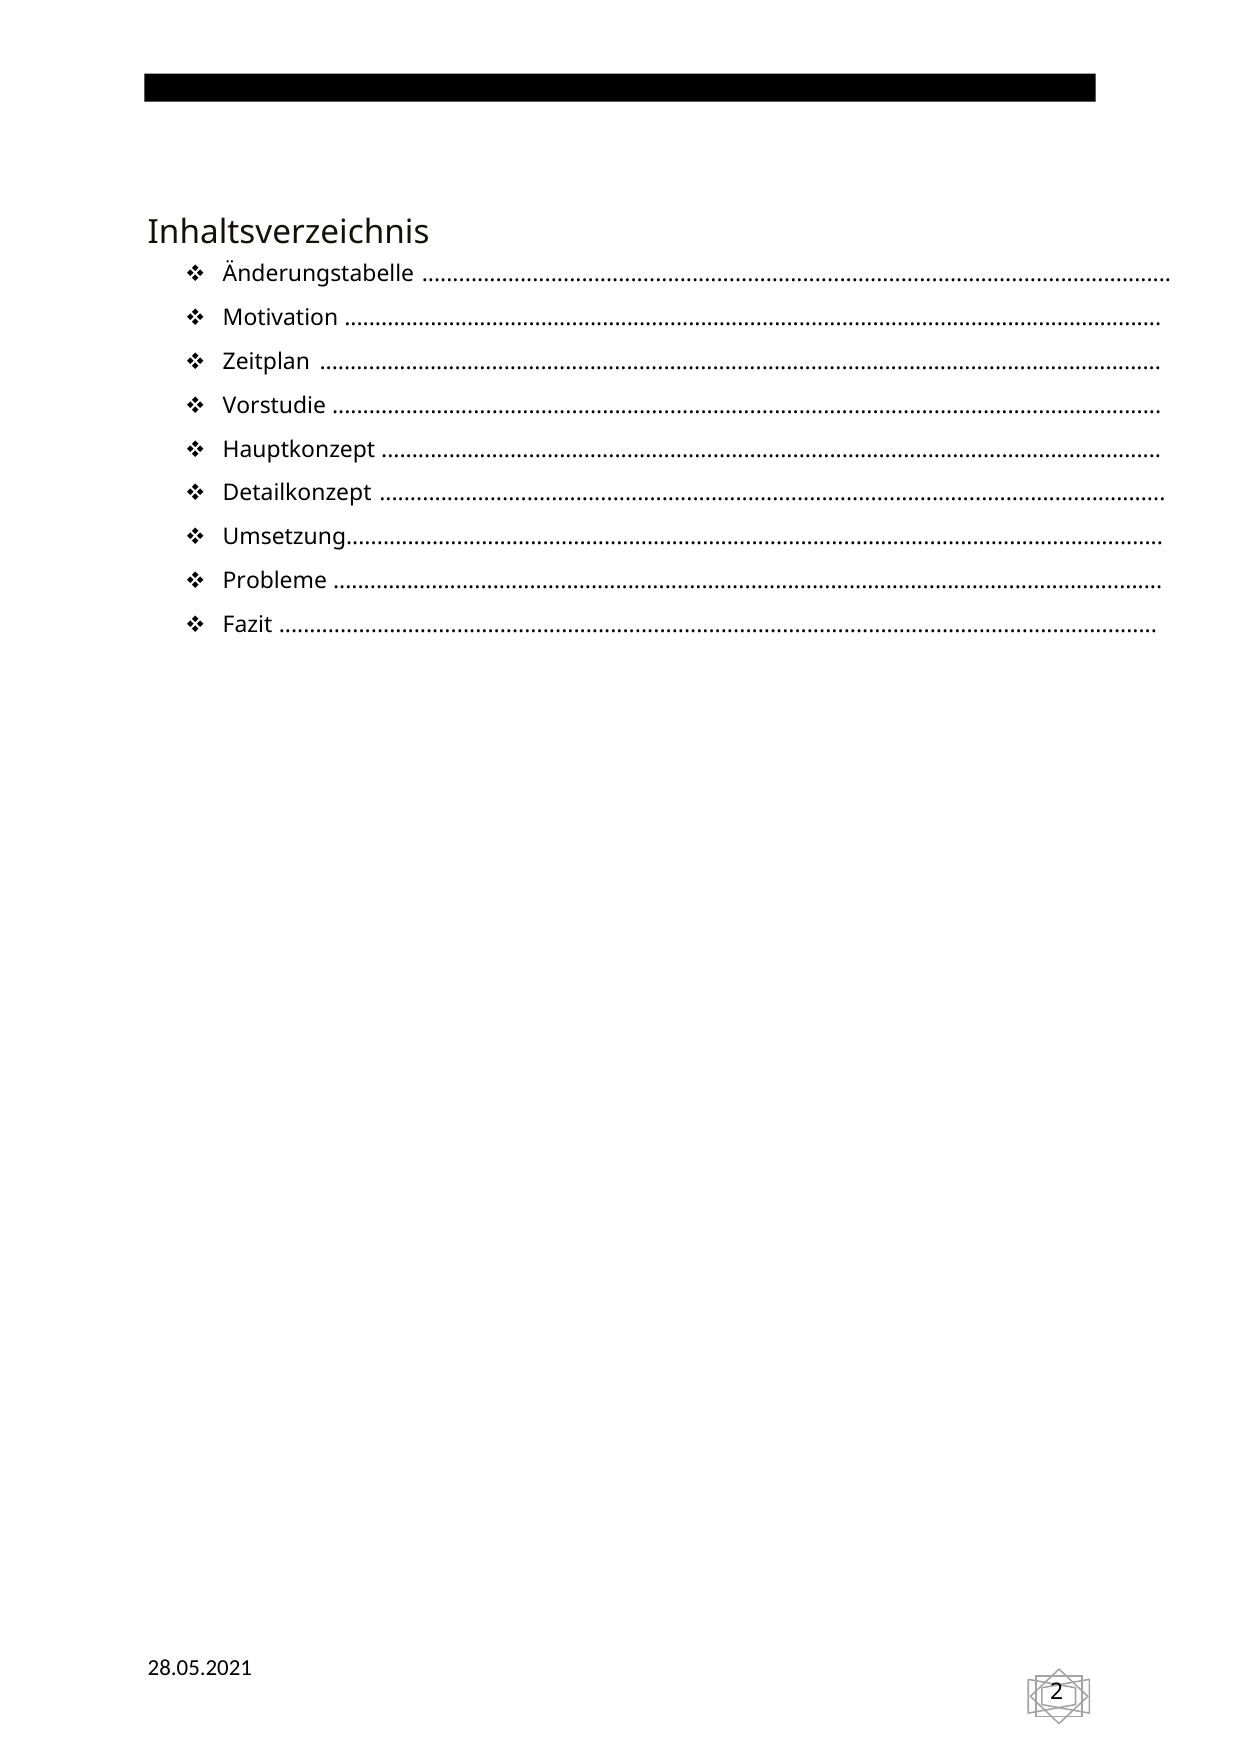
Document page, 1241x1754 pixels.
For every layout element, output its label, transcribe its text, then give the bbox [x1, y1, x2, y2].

list Umsetzung..................................................................................................................................... [185, 520, 1226, 551]
list Änderungstabelle .......................................................................................................................... [185, 257, 1226, 288]
list Fazit ............................................................................................................................................... [185, 608, 1226, 639]
list Probleme ....................................................................................................................................... [185, 564, 1226, 596]
list Motivation ..................................................................................................................................... [185, 301, 1226, 332]
list Hauptkonzept ............................................................................................................................... [185, 433, 1226, 464]
subtitle Inhaltsverzeichnis [147, 208, 1226, 254]
list Vorstudie ....................................................................................................................................... [185, 388, 1226, 420]
list Zeitplan ......................................................................................................................................... [185, 345, 1226, 376]
list Detailkonzept ................................................................................................................................ [185, 476, 1226, 508]
